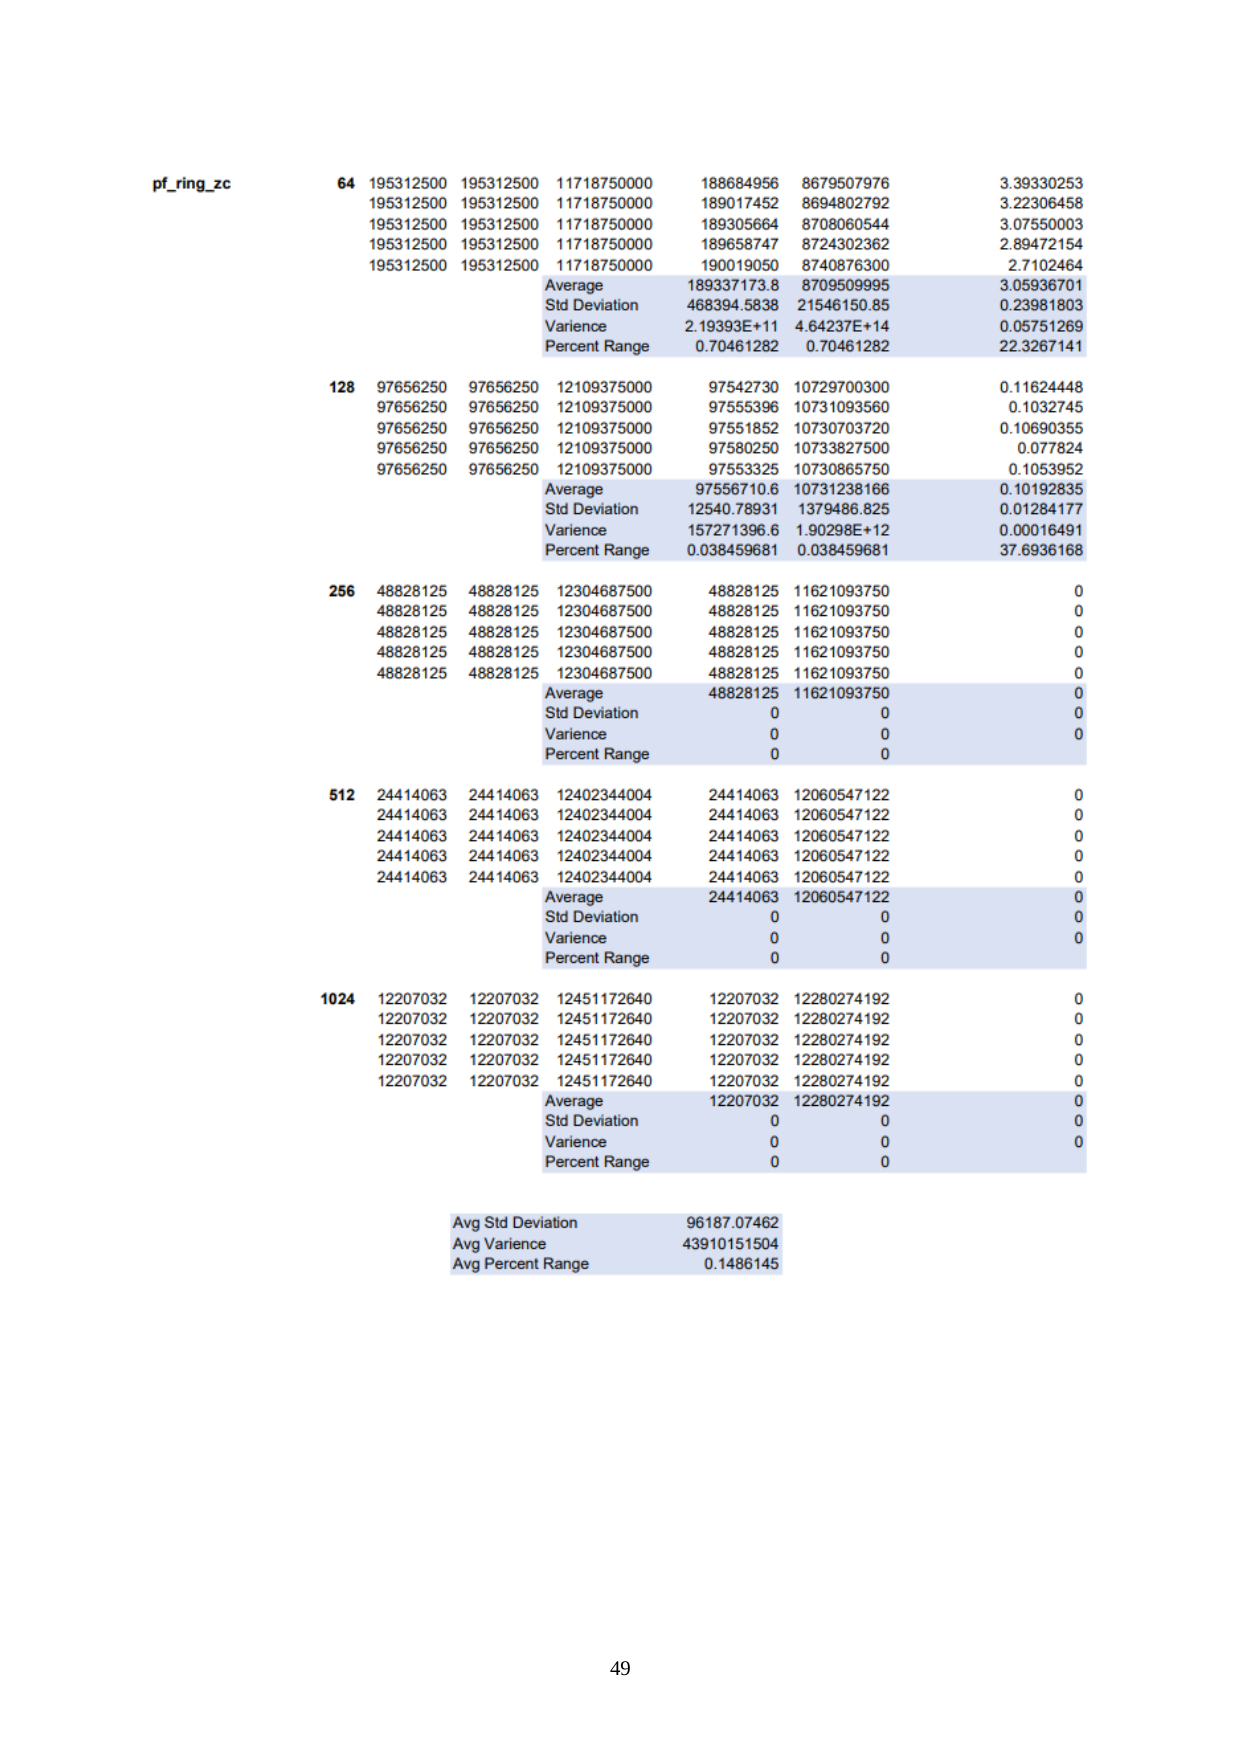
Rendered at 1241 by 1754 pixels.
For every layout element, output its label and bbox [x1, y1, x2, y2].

picture [150, 150, 1091, 1293]
